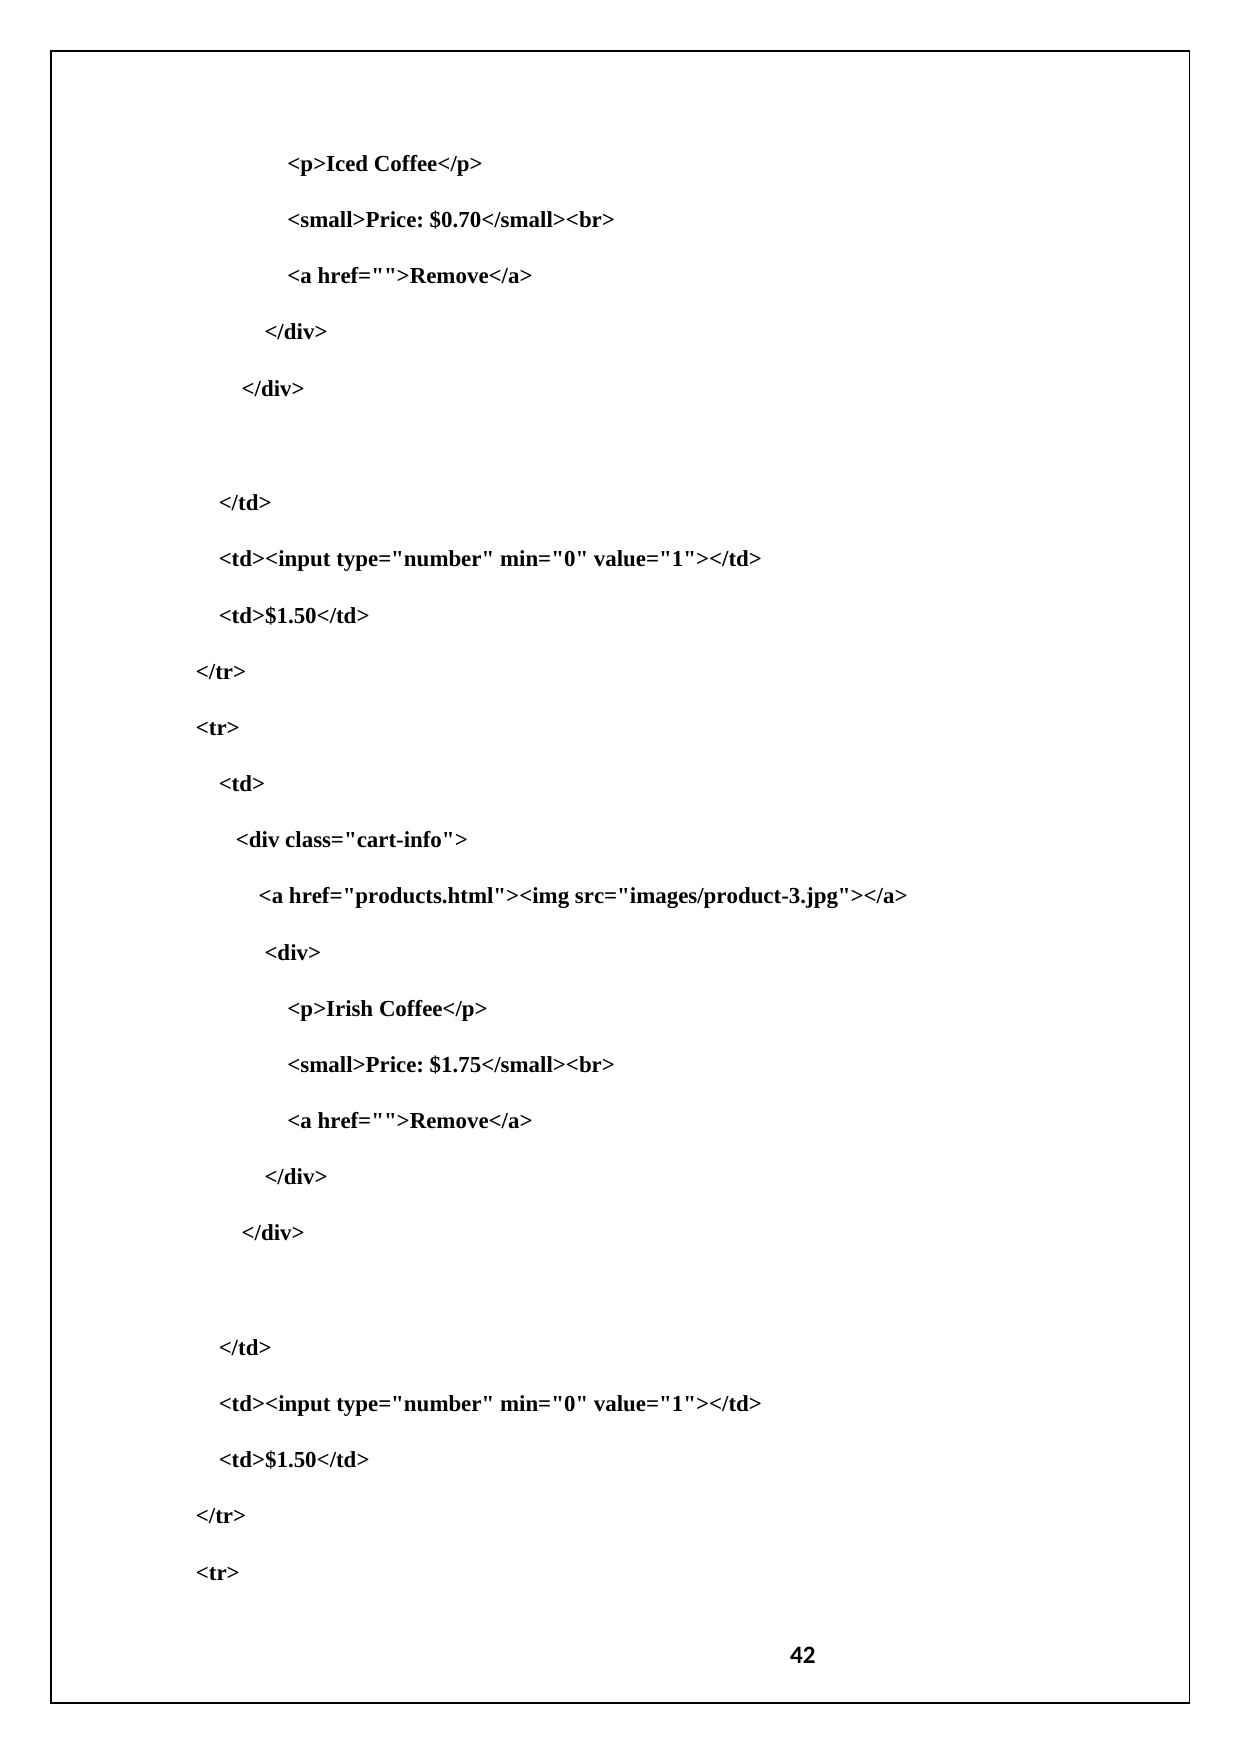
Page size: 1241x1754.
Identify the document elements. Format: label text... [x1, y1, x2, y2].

text <small>Price: $1.75</small><br> [150, 1051, 1090, 1077]
text <tr> [150, 714, 1090, 740]
text <div> [150, 938, 1090, 965]
text <td><input type="number" min="0" value="1"></td> [150, 1390, 1090, 1417]
text </tr> [150, 658, 1090, 684]
text <div class="cart-info"> [150, 826, 1090, 853]
text </td> [150, 489, 1090, 516]
text <a href="">Remove</a> [150, 1107, 1090, 1133]
text <td>$1.50</td> [150, 602, 1090, 628]
text <p>Iced Coffee</p> [150, 150, 1090, 176]
text </div> [150, 1219, 1090, 1246]
text </tr> [150, 1502, 1090, 1529]
text </div> [150, 1163, 1090, 1189]
text <td>$1.50</td> [150, 1446, 1090, 1473]
text <tr> [150, 1559, 1090, 1585]
text <a href="">Remove</a> [150, 262, 1090, 289]
text <td><input type="number" min="0" value="1"></td> [150, 546, 1090, 572]
text </div> [150, 374, 1090, 401]
text <td> [150, 770, 1090, 796]
text <a href="products.html"><img src="images/product-3.jpg"></a> [150, 882, 1090, 909]
text <p>Irish Coffee</p> [150, 995, 1090, 1021]
text </td> [150, 1334, 1090, 1360]
text </div> [150, 318, 1090, 345]
text <small>Price: $0.70</small><br> [150, 206, 1090, 232]
